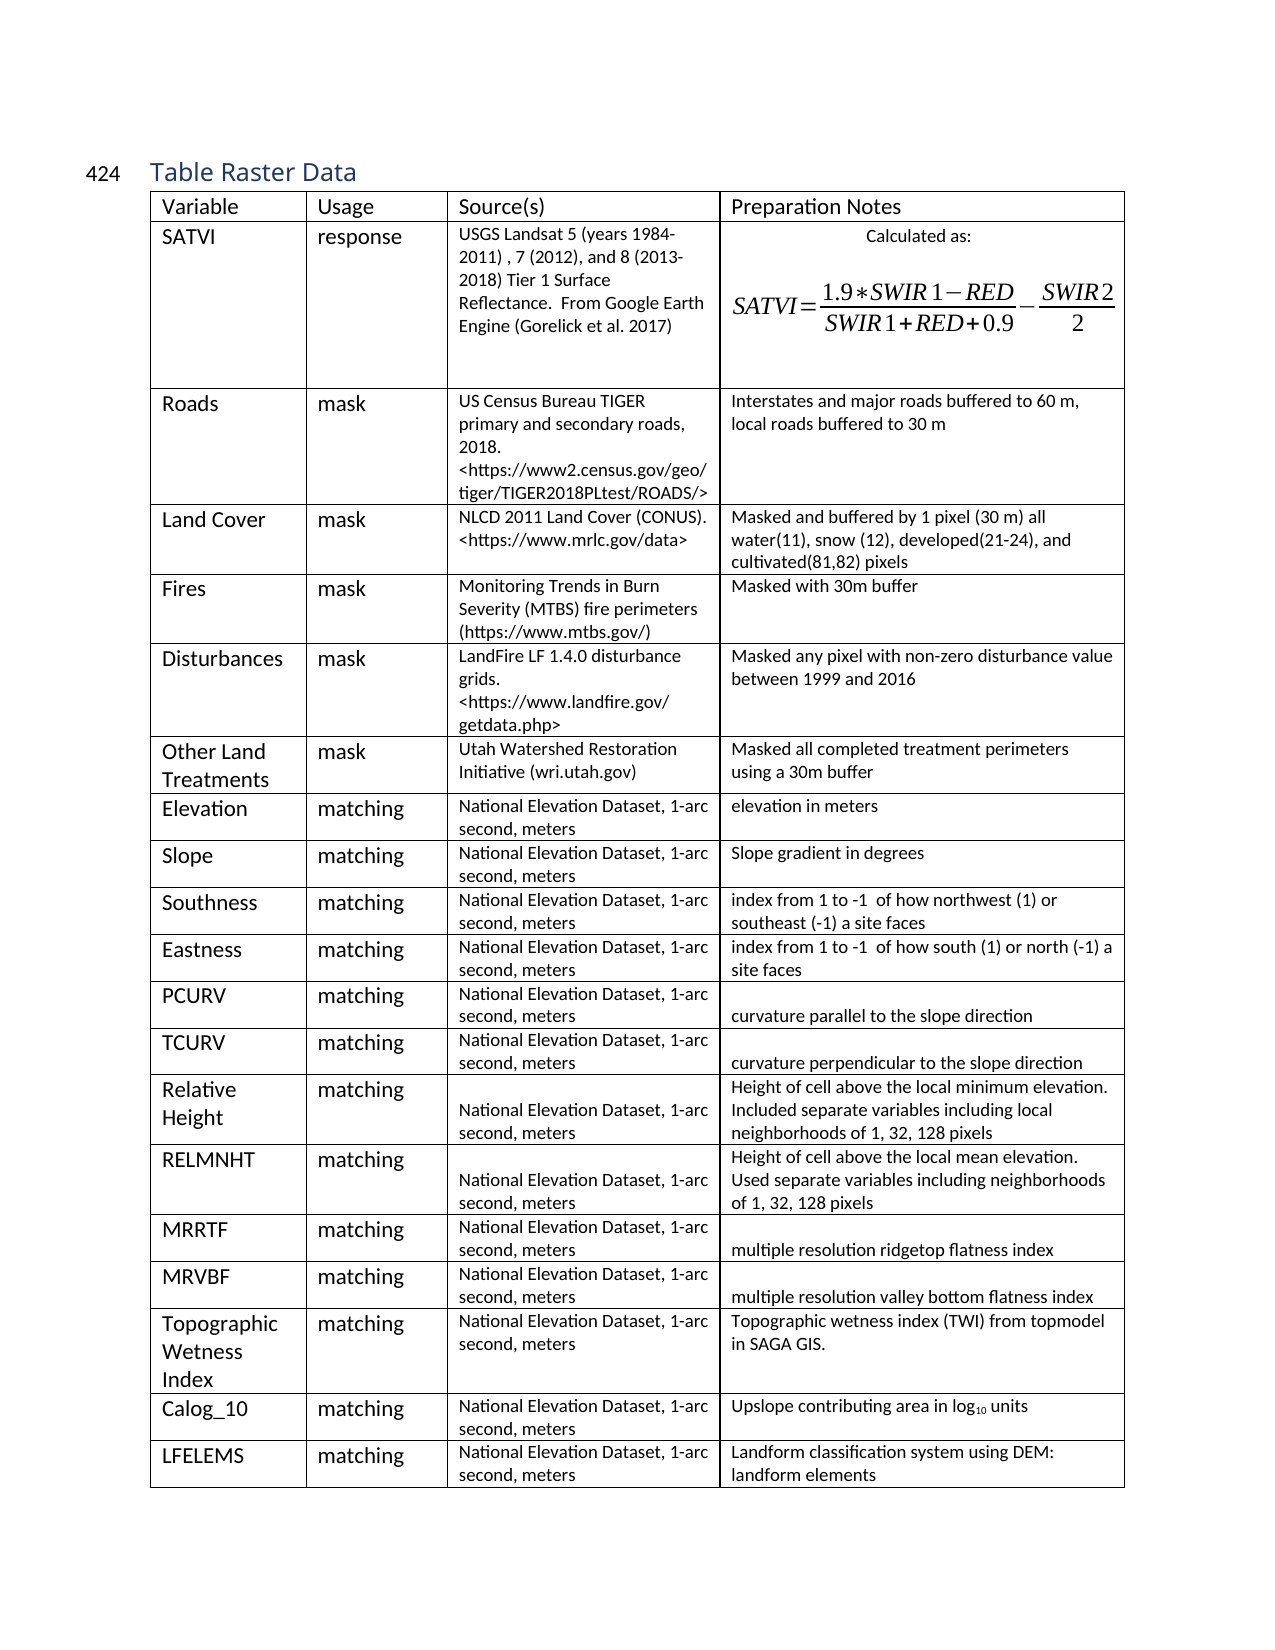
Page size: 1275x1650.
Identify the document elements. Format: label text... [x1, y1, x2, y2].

table_cell MRVBF [151, 1262, 306, 1308]
table_cell Calog_10 [151, 1394, 306, 1440]
table_cell Slope [151, 841, 306, 887]
table_cell mask [307, 737, 447, 793]
table_cell Fires [151, 575, 306, 643]
table_cell National Elevation Dataset, 1-arc second, meters [448, 1441, 719, 1487]
table_cell National Elevation Dataset, 1-arc second, meters [448, 1394, 719, 1440]
table_cell mask [307, 644, 447, 736]
table_cell Monitoring Trends in Burn Severity (MTBS) fire perimeters (https://www.mtbs.gov/) [448, 575, 719, 643]
table_cell mask [307, 575, 447, 643]
table_cell Masked all completed treatment perimeters using a 30m buffer [721, 737, 1124, 793]
table_cell Topographic wetness index (TWI) from topmodel in SAGA GIS. [721, 1309, 1124, 1393]
table_cell response [307, 222, 447, 388]
table_cell Masked with 30m buffer [721, 575, 1124, 643]
table_cell Interstates and major roads buffered to 60 m, local roads buffered to 30 m [721, 389, 1124, 504]
table_cell National Elevation Dataset, 1-arc second, meters [448, 794, 719, 840]
table_cell Upslope contributing area in log10 units [721, 1394, 1124, 1440]
table_cell matching [307, 1215, 447, 1261]
table_cell NLCD 2011 Land Cover (CONUS). <https://www.mrlc.gov/data> [448, 505, 719, 573]
table_cell National Elevation Dataset, 1-arc second, meters [448, 1309, 719, 1393]
table_cell Eastness [151, 935, 306, 981]
table_cell Other Land Treatments [151, 737, 306, 793]
table_header Preparation Notes [721, 192, 1124, 221]
table_cell curvature perpendicular to the slope direction [721, 1029, 1124, 1074]
table_cell mask [307, 389, 447, 504]
table_cell curvature parallel to the slope direction [721, 982, 1124, 1027]
table_cell Slope gradient in degrees [721, 841, 1124, 887]
table_cell RELMNHT [151, 1145, 306, 1214]
table_cell matching [307, 1309, 447, 1393]
table_cell matching [307, 841, 447, 887]
table_cell Height of cell above the local mean elevation. Used separate variables including neighborhoods of 1, 32, 128 pixels [721, 1145, 1124, 1214]
table_header Variable [151, 192, 306, 221]
table_cell TCURV [151, 1029, 306, 1074]
table_cell Relative Height [151, 1075, 306, 1144]
table_cell National Elevation Dataset, 1-arc second, meters [448, 982, 719, 1027]
table_cell LandFire LF 1.4.0 disturbance grids. <https://www.landfire.gov/ getdata.php> [448, 644, 719, 736]
table_header Source(s) [448, 192, 719, 221]
table_cell Disturbances [151, 644, 306, 736]
table_cell US Census Bureau TIGER primary and secondary roads, 2018. <https://www2.census.gov/geo/ tiger/TIGER2018PLtest/ROADS/> [448, 389, 719, 504]
table_cell Land Cover [151, 505, 306, 573]
table_cell National Elevation Dataset, 1-arc second, meters [448, 1145, 719, 1214]
table_cell Calculated as: [721, 222, 1124, 388]
table_cell National Elevation Dataset, 1-arc second, meters [448, 841, 719, 887]
table_cell USGS Landsat 5 (years 1984-2011) , 7 (2012), and 8 (2013-2018) Tier 1 Surface Reflectance. From Google Earth Engine (Gorelick et al. 2017) [448, 222, 719, 388]
table_cell Southness [151, 888, 306, 934]
table_cell National Elevation Dataset, 1-arc second, meters [448, 1215, 719, 1261]
table_cell matching [307, 1075, 447, 1144]
table_cell Masked any pixel with non-zero disturbance value between 1999 and 2016 [721, 644, 1124, 736]
table_cell National Elevation Dataset, 1-arc second, meters [448, 935, 719, 981]
table_cell National Elevation Dataset, 1-arc second, meters [448, 1262, 719, 1308]
table_cell Landform classification system using DEM: landform elements [721, 1441, 1124, 1487]
table_cell matching [307, 935, 447, 981]
table_cell matching [307, 1145, 447, 1214]
table_cell National Elevation Dataset, 1-arc second, meters [448, 1029, 719, 1074]
table_cell National Elevation Dataset, 1-arc second, meters [448, 888, 719, 934]
table_cell MRRTF [151, 1215, 306, 1261]
table_header Usage [307, 192, 447, 221]
table_cell matching [307, 1029, 447, 1074]
table_cell SATVI [151, 222, 306, 388]
table_cell matching [307, 1394, 447, 1440]
table_cell mask [307, 505, 447, 573]
table_cell Roads [151, 389, 306, 504]
table_cell matching [307, 1262, 447, 1308]
table_cell Topographic Wetness Index [151, 1309, 306, 1393]
table_cell Masked and buffered by 1 pixel (30 m) all water(11), snow (12), developed(21-24), and cultivated(81,82) pixels [721, 505, 1124, 573]
table_cell multiple resolution valley bottom flatness index [721, 1262, 1124, 1308]
table_cell matching [307, 1441, 447, 1487]
table_cell National Elevation Dataset, 1-arc second, meters [448, 1075, 719, 1144]
table_cell Height of cell above the local minimum elevation. Included separate variables including local neighborhoods of 1, 32, 128 pixels [721, 1075, 1124, 1144]
table_cell matching [307, 888, 447, 934]
table_cell index from 1 to -1 of how south (1) or north (-1) a site faces [721, 935, 1124, 981]
subtitle Table Raster Data [150, 154, 1125, 188]
table_cell matching [307, 982, 447, 1027]
table_cell PCURV [151, 982, 306, 1027]
table_cell matching [307, 794, 447, 840]
table_cell Elevation [151, 794, 306, 840]
table_cell elevation in meters [721, 794, 1124, 840]
table_cell LFELEMS [151, 1441, 306, 1487]
table_cell multiple resolution ridgetop flatness index [721, 1215, 1124, 1261]
table_cell index from 1 to -1 of how northwest (1) or southeast (-1) a site faces [721, 888, 1124, 934]
table_cell Utah Watershed Restoration Initiative (wri.utah.gov) [448, 737, 719, 793]
